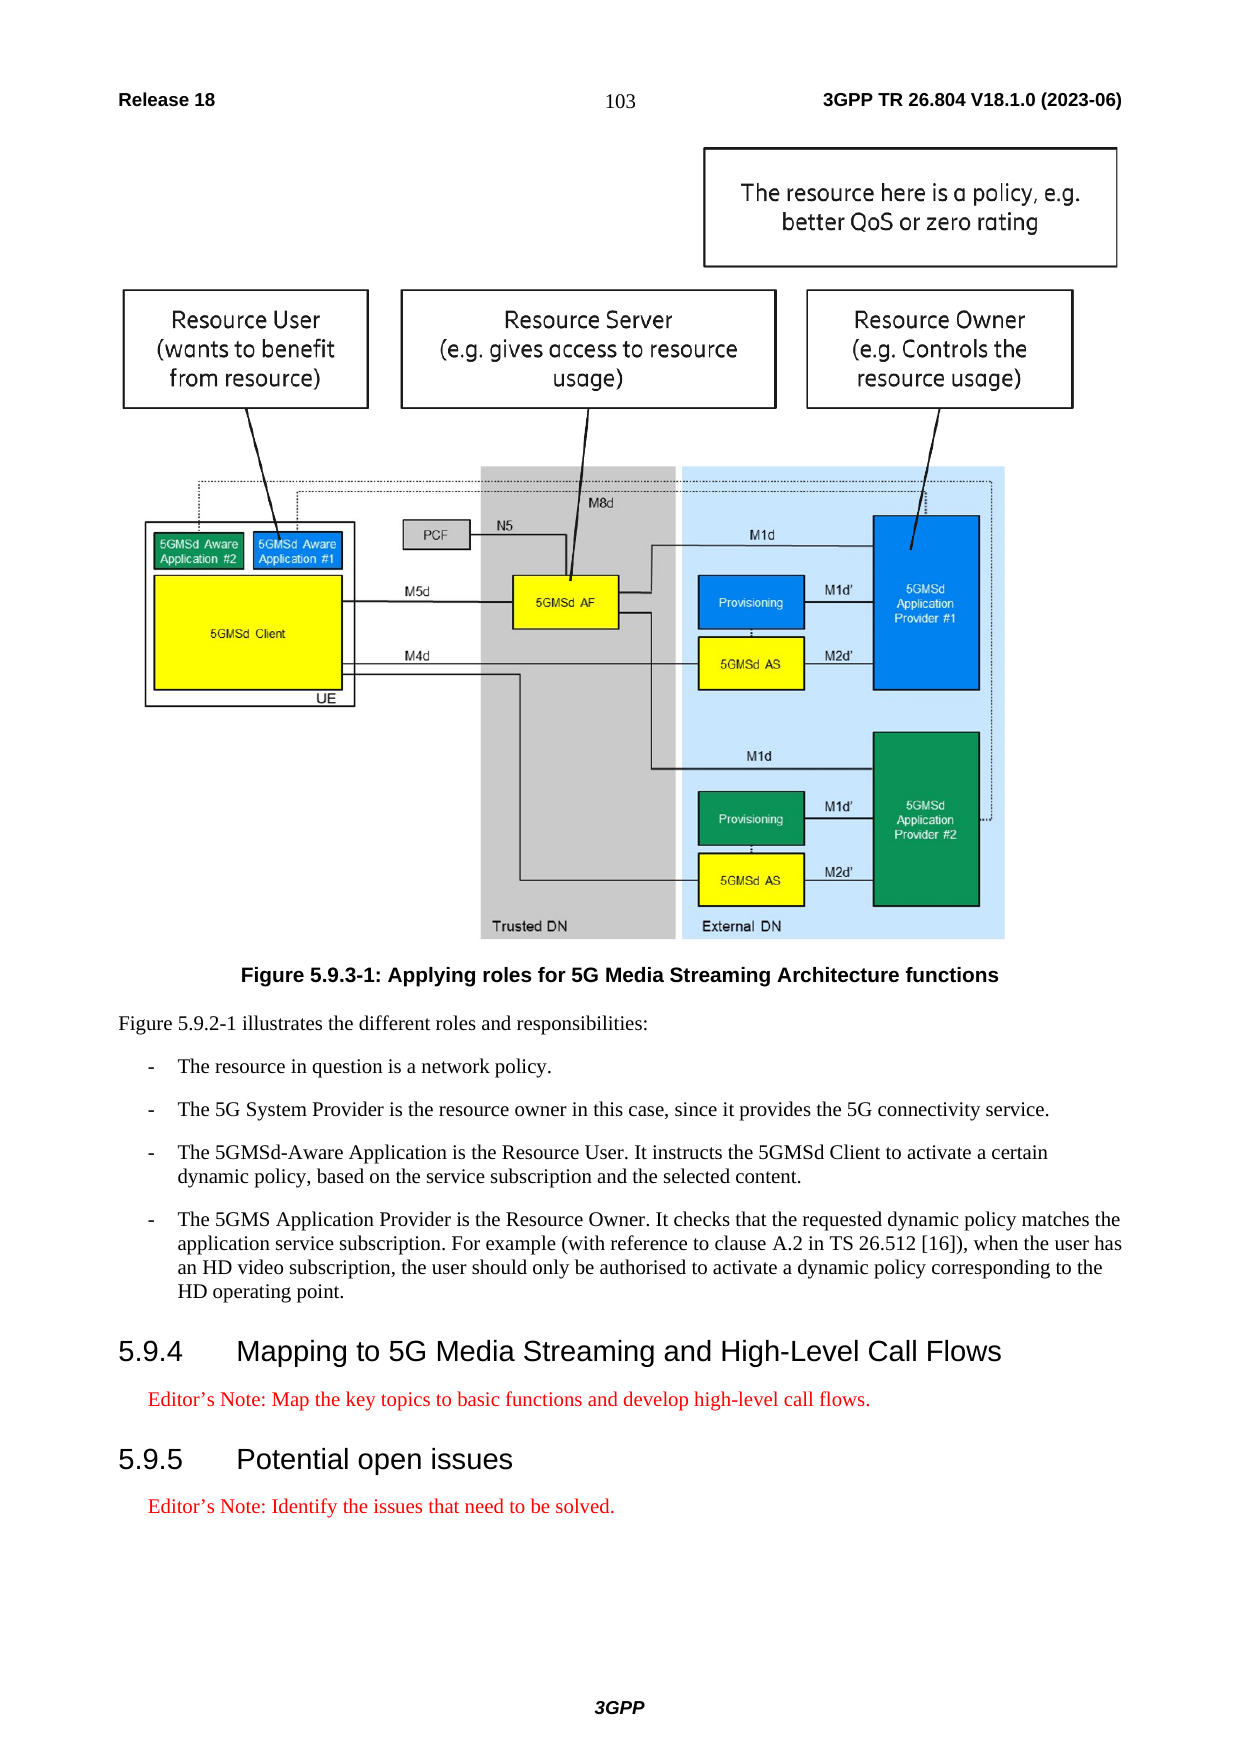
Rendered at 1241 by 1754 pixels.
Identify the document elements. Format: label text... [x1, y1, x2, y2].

text - The 5GMSd-Aware Application is the Resource User. It instructs the 5GMSd Client to activate a certain dynamic policy, based on the service subscription and the selected content. [148, 1140, 1122, 1188]
text - The 5G System Provider is the resource owner in this case, since it provides the 5G connectivity service. [148, 1097, 1122, 1121]
text - The 5GMS Application Provider is the Resource Owner. It checks that the requested dynamic policy matches the application service subscription. For example (with reference to clause A.2 in TS 26.512 [16]), when the user has an HD video subscription, the user should only be authorised to activate a dynamic policy corresponding to the HD operating point. [148, 1207, 1122, 1303]
text Editor’s Note: Identify the issues that need to be solved. [148, 1494, 1122, 1518]
text Figure 5.9.3-1: Applying roles for 5G Media Streaming Architecture functions [118, 962, 1122, 986]
picture [122, 147, 1118, 944]
text - The resource in question is a network policy. [148, 1054, 1122, 1078]
subtitle 5.9.5 Potential open issues [118, 1442, 1122, 1475]
subtitle 5.9.4 Mapping to 5G Media Streaming and High-Level Call Flows [118, 1334, 1122, 1368]
text Editor’s Note: Map the key topics to basic functions and develop high-level call flows. [148, 1386, 1122, 1411]
text Figure 5.9.2-1 illustrates the different roles and responsibilities: [118, 1011, 1122, 1035]
